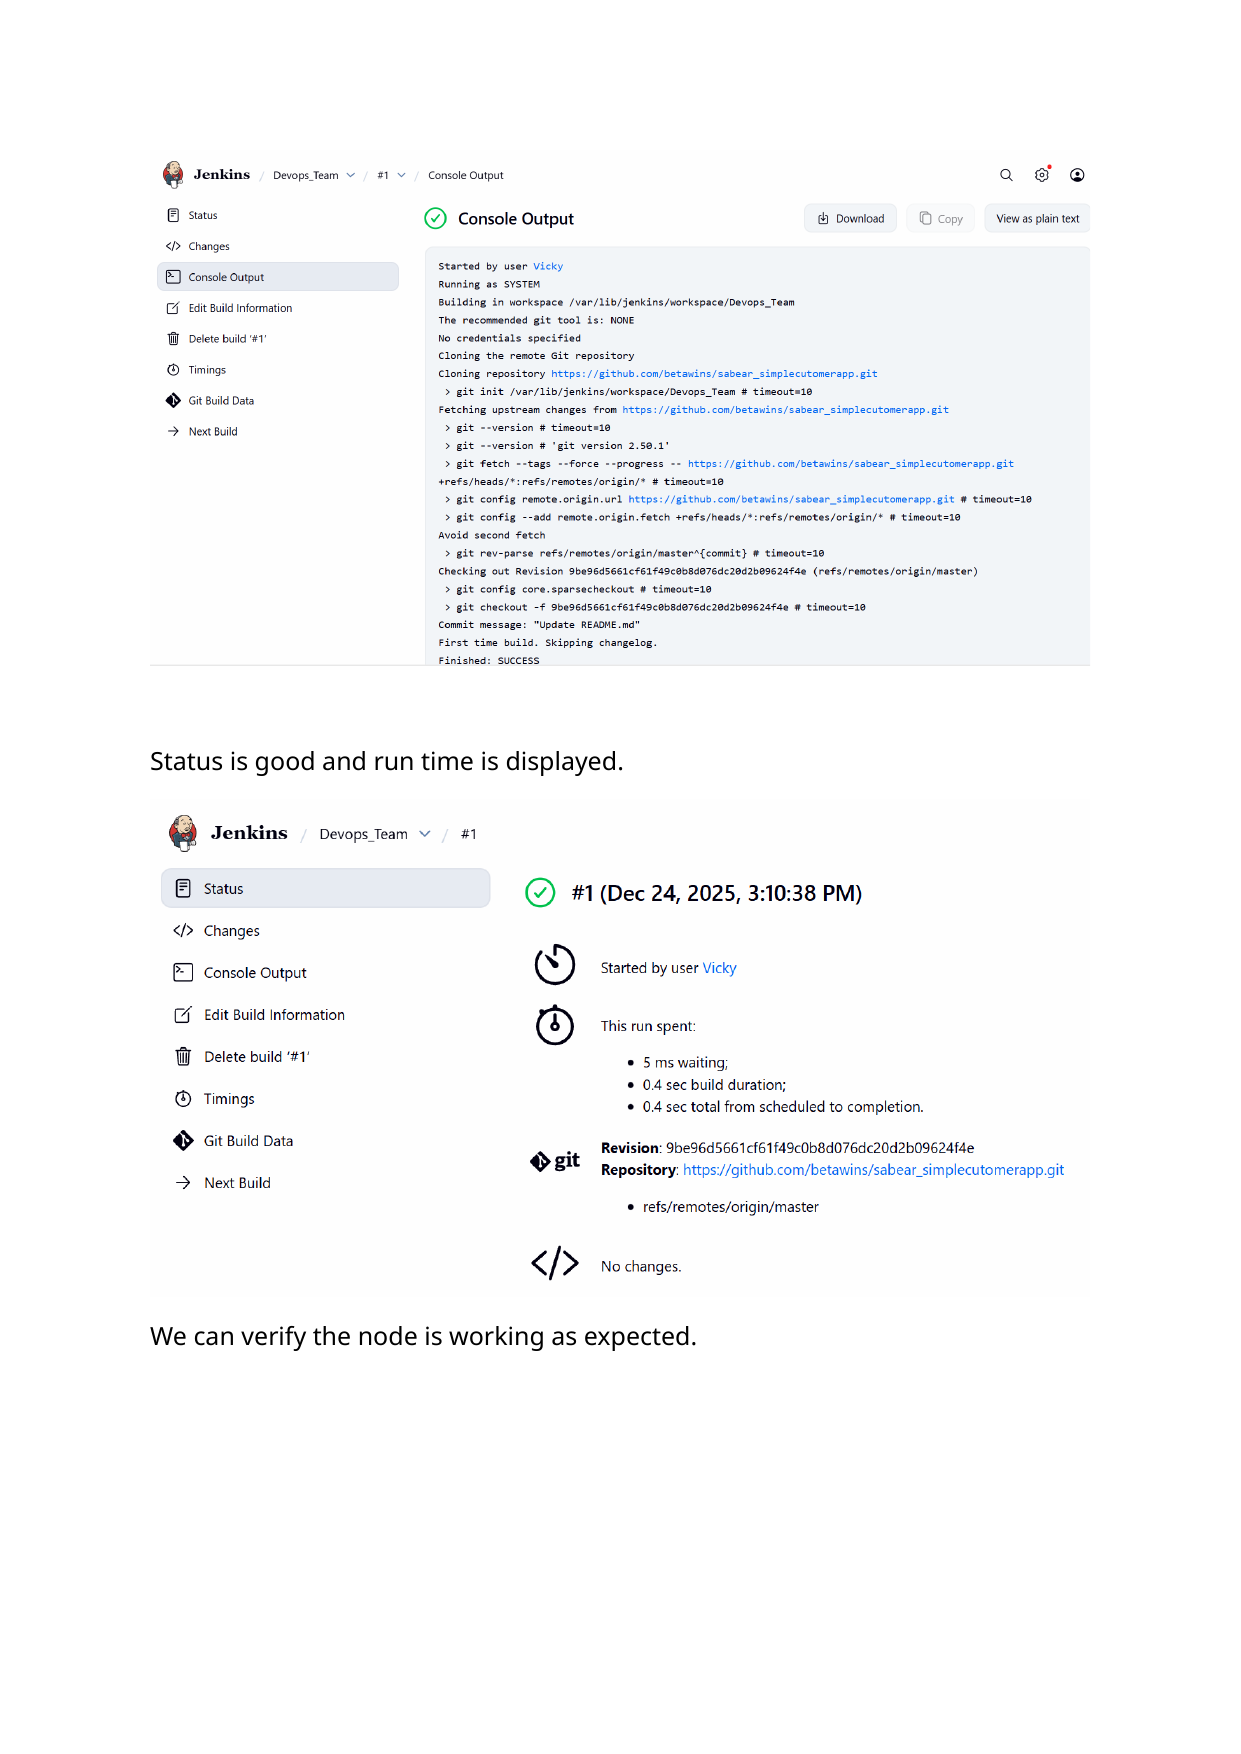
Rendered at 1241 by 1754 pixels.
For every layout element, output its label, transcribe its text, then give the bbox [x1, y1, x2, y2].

picture [150, 150, 1091, 666]
text Status is good and run time is displayed. [150, 744, 1090, 778]
text We can verify the node is working as expected. [150, 1319, 1090, 1353]
picture [150, 799, 1091, 1297]
